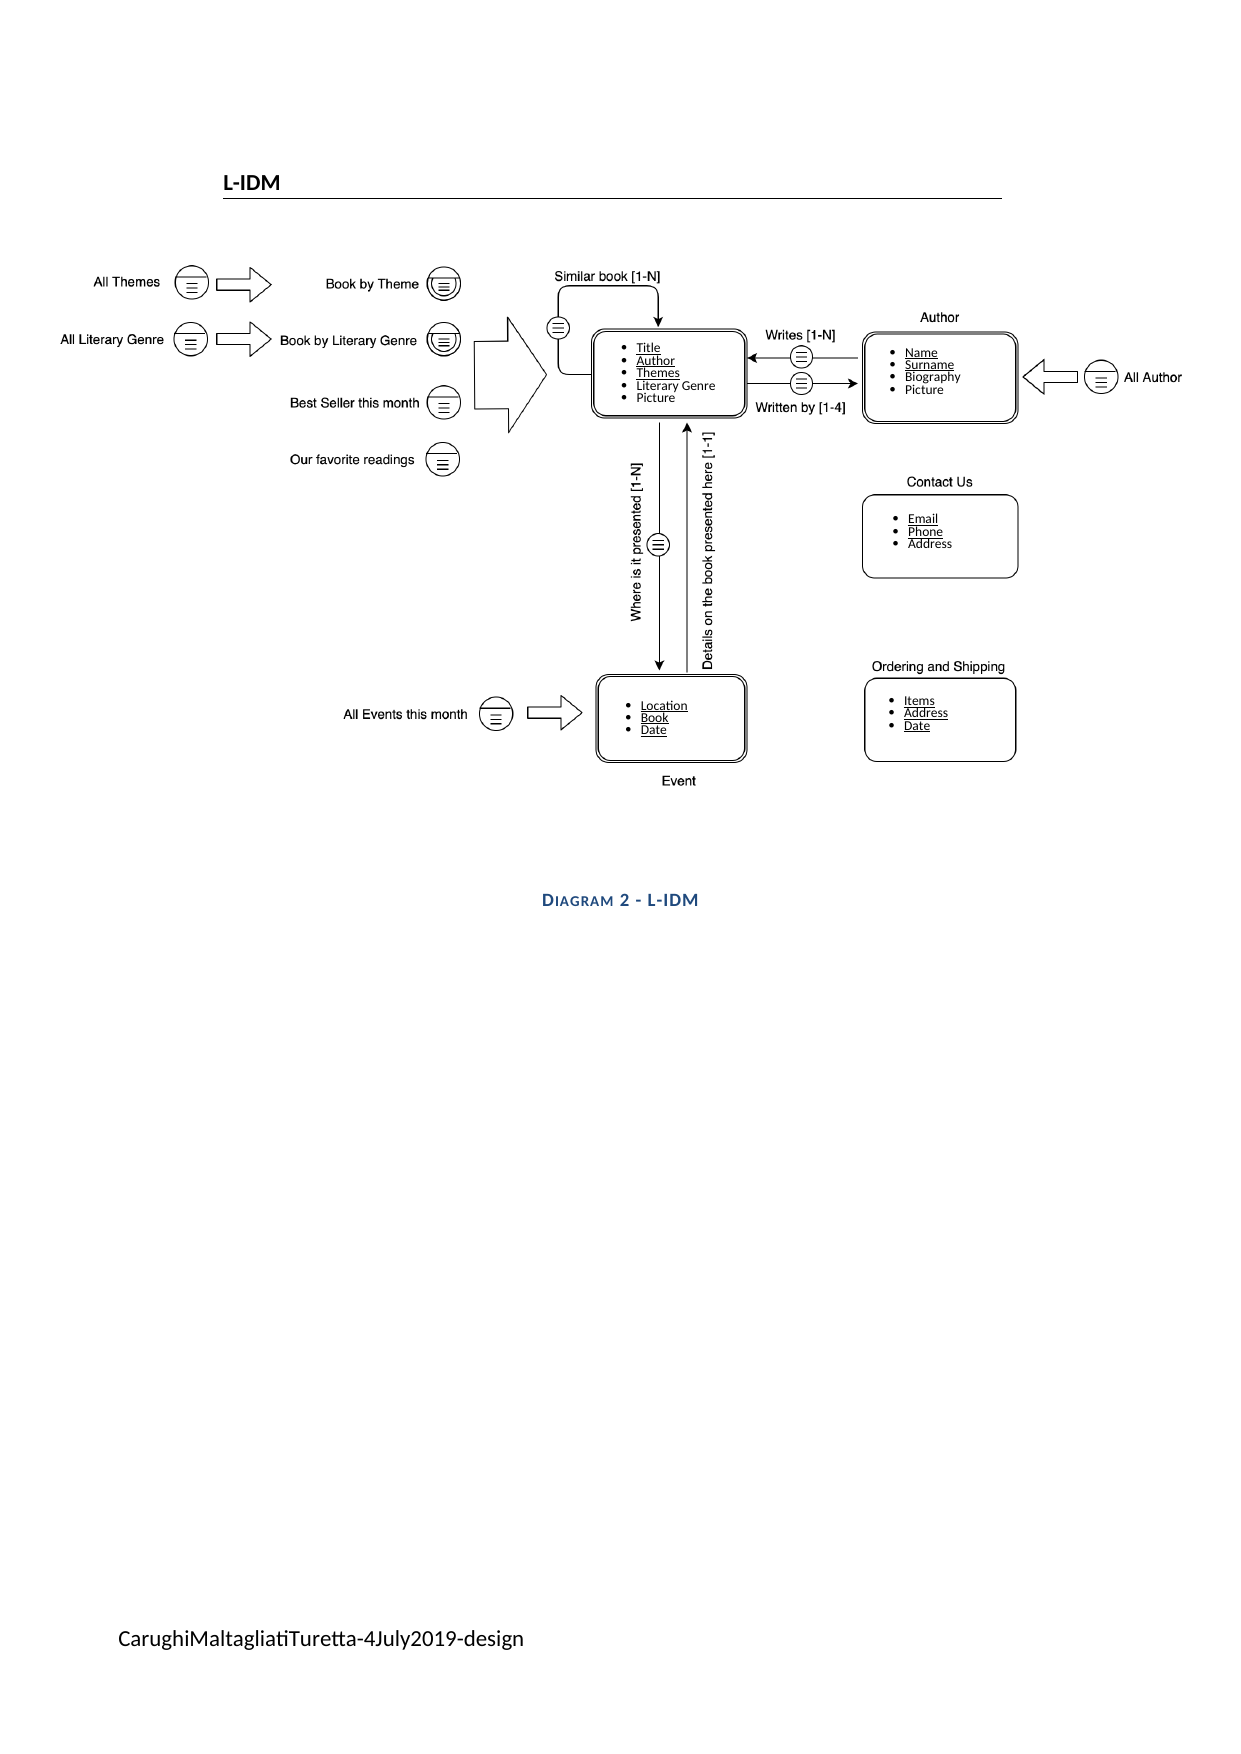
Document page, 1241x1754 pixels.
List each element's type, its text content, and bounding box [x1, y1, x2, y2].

text Diagram 2 - L-IDM [118, 888, 1122, 911]
picture [50, 251, 1197, 798]
list L-IDM [223, 168, 1002, 198]
